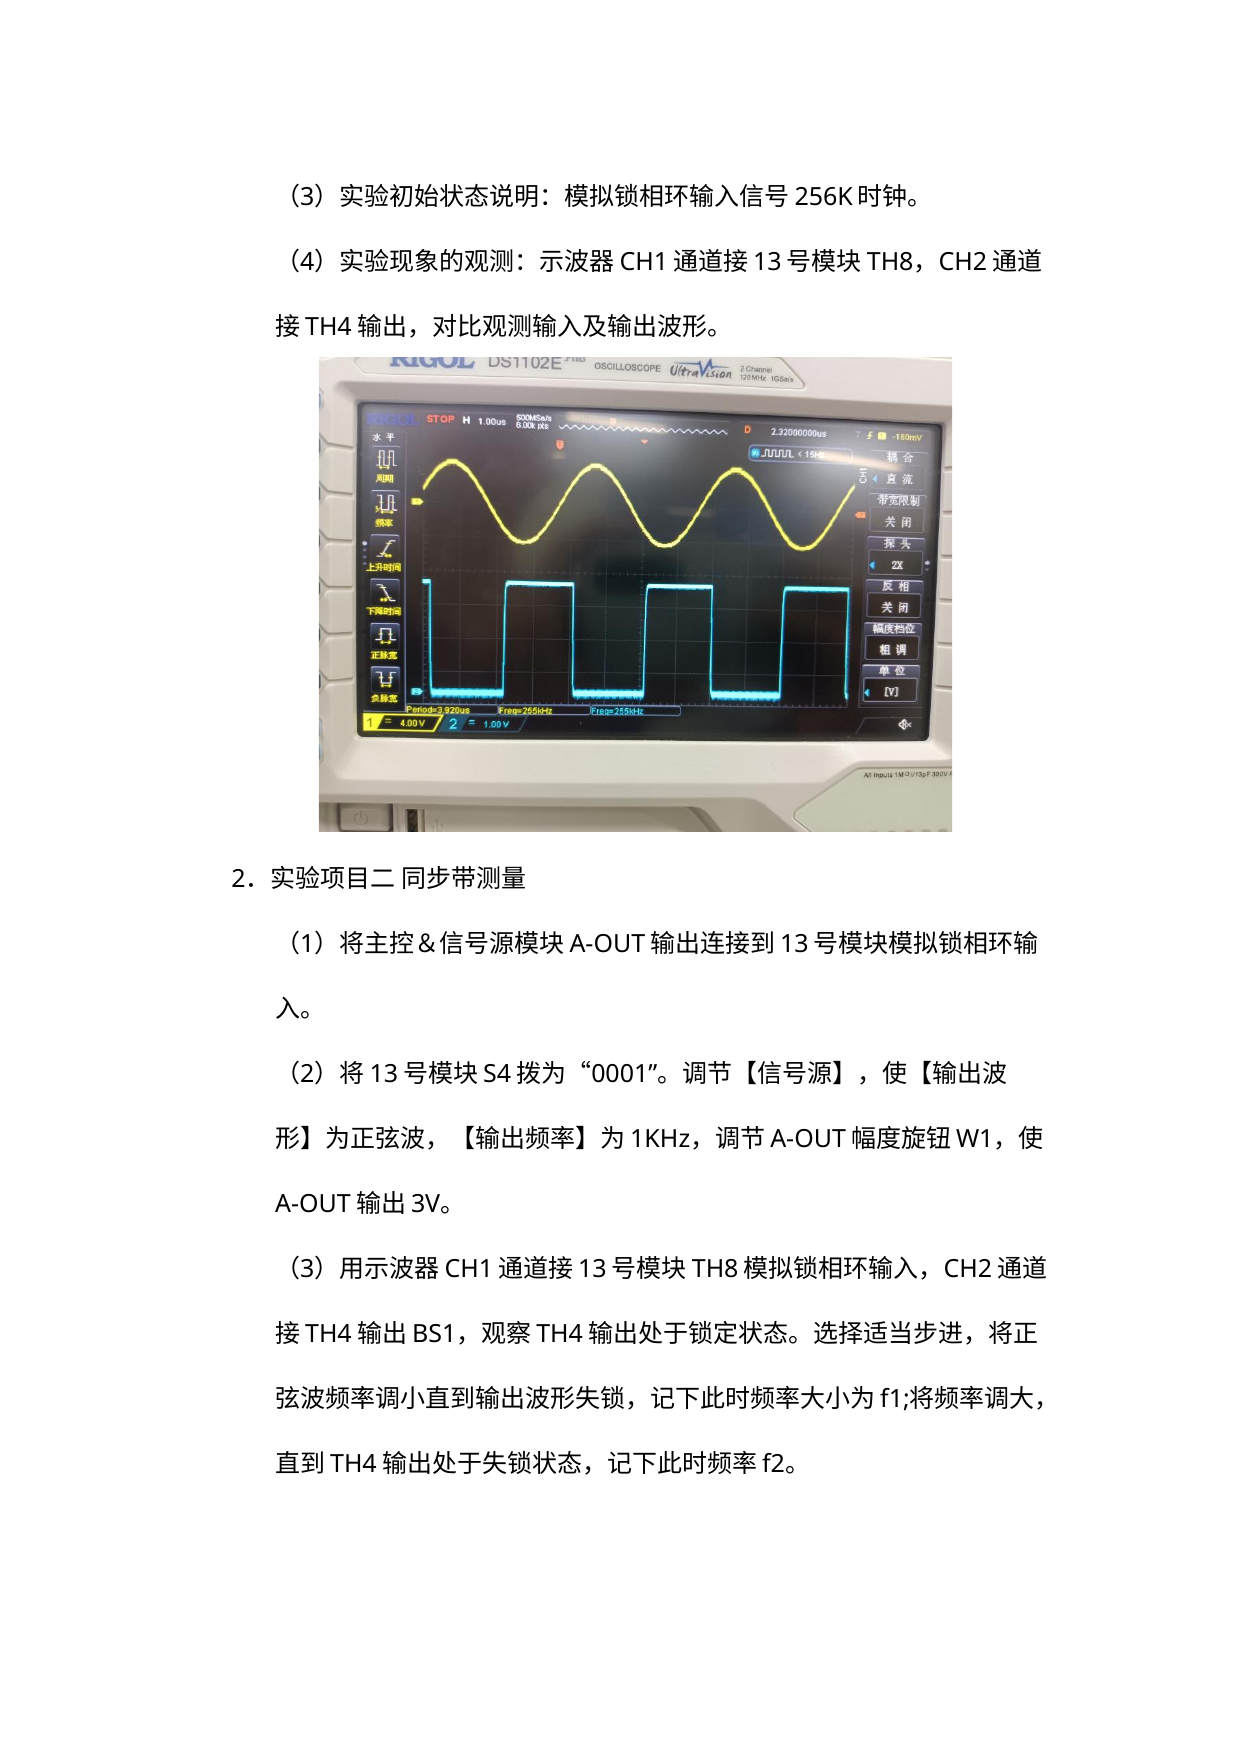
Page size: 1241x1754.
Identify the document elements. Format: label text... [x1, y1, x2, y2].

list 实验项目二 同步带测量 [231, 844, 1053, 909]
picture [318, 357, 953, 832]
list 将主控＆信号源模块A-OUT输出连接到13号模块模拟锁相环输入。 [275, 909, 1053, 1039]
list 将13号模块S4拨为“0001”。调节【信号源】，使【输出波形】为正弦波，【输出频率】为1KHz，调节A-OUT幅度旋钮W1，使A-OUT输出3V。 [275, 1039, 1053, 1234]
list 实验初始状态说明：模拟锁相环输入信号256K时钟。 [275, 162, 1053, 227]
list 用示波器CH1通道接13号模块TH8模拟锁相环输入，CH2通道接TH4输出BS1，观察TH4输出处于锁定状态。选择适当步进，将正弦波频率调小直到输出波形失锁，记下此时频率大小为f1;将频率调大，直到TH4输出处于失锁状态，记下此时频率f2。 [275, 1234, 1053, 1494]
list 实验现象的观测：示波器CH1通道接13号模块TH8，CH2通道接TH4输出，对比观测输入及输出波形。 [275, 227, 1053, 357]
